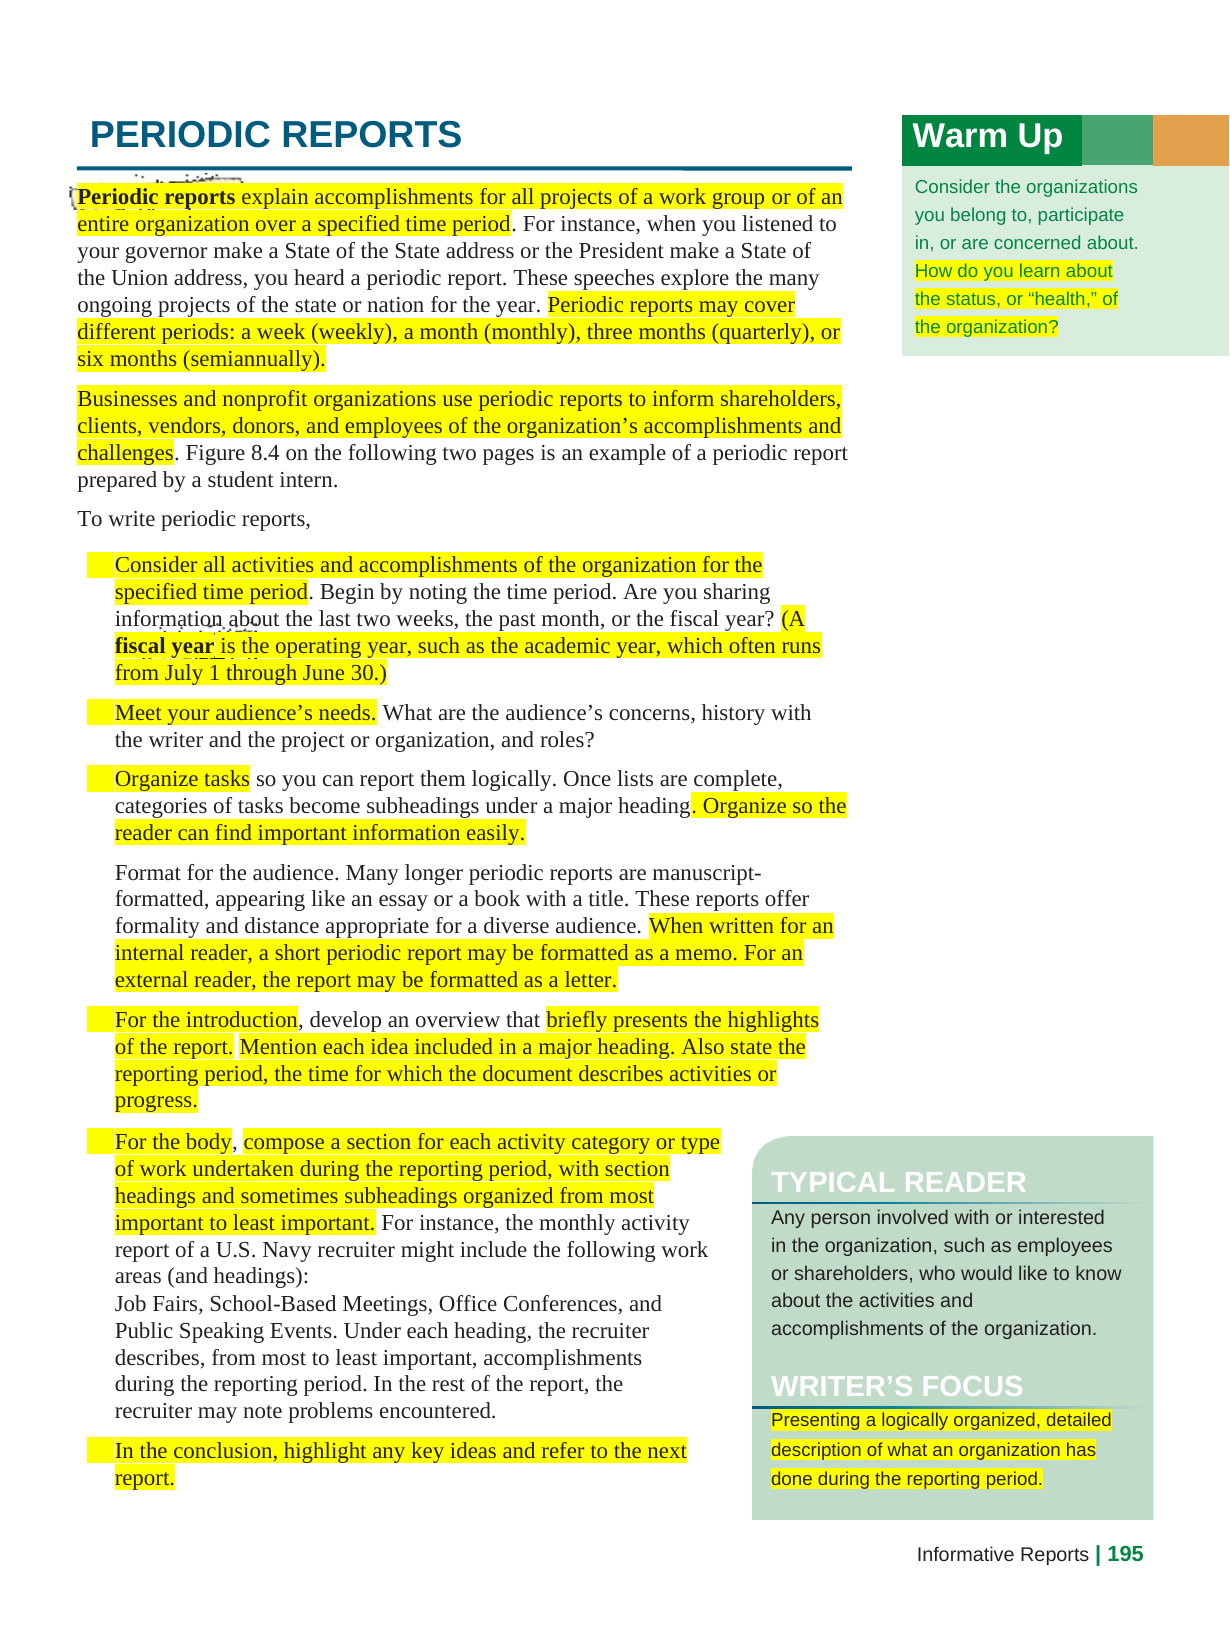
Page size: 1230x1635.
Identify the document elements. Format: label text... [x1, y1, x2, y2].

list Consider all activities and accomplishments of the organization for the specified time period. Begin by noting the time period. Are you sharing information about the last two weeks, the past month, or the fiscal year? (A fiscal year is the operating year, such as the academic year, which often runs from July 1 through June 30.) [87, 552, 842, 685]
list Meet your audience’s needs. What are the audience’s concerns, history with the writer and the project or organization, and roles? [87, 699, 825, 752]
picture [893, 106, 1230, 364]
list Organize tasks so you can report them logically. Once lists are complete, categories of tasks become subheadings under a major heading. Organize so the reader can find important information easily. [87, 765, 850, 845]
text TYPICAL READER [771, 1165, 1152, 1199]
text Informative Reports | 195 [917, 1540, 1152, 1566]
text WRITER’S FOCUS [771, 1368, 1152, 1402]
picture [743, 1128, 1161, 1528]
text PERIODIC REPORTS Warm Up [89, 112, 1152, 156]
list For the body, compose a section for each activity category or type of work undertaken during the reporting period, with section headings and sometimes subheadings organized from most important to least important. For instance, the monthly activity report of a U.S. Navy recruiter might include the following work areas (and headings): [87, 1128, 721, 1289]
text Periodic reports explain accomplishments for all projects of a work group or of an entire organization over a specified time period. For instance, when you listened to your governor make a State of the State address or the President make a State of the Union address, you heard a periodic report. These speeches explore the many ongoing projects of the state or nation for the year. Periodic reports may cover different periods: a week (weekly), a month (monthly), three months (quarterly), or six months (semiannually). [77, 183, 846, 372]
text To write periodic reports, [77, 505, 850, 532]
text Presenting a logically organized, detailed description of what an organization has done during the reporting period. [771, 1409, 1129, 1489]
text Consider the organizations you belong to, participate in, or are concerned about. How do you learn about the status, or “health,” of the organization? [914, 176, 1139, 337]
text Job Fairs, School-Based Meetings, Office Conferences, and Public Speaking Events. Under each heading, the recruiter describes, from most to least important, accomplishments during the reporting period. In the rest of the report, the recruiter may note problems encountered. [114, 1290, 696, 1424]
text Businesses and nonprofit organizations use periodic reports to inform shareholders, clients, vendors, donors, and employees of the organization’s accomplishments and challenges. Figure 8.4 on the following two pages is an example of a periodic report prepared by a student intern. [77, 385, 850, 492]
list For the introduction, develop an overview that briefly presents the highlights of the report. Mention each idea included in a major heading. Also state the reporting period, the time for which the document describes activities or progress. [87, 1006, 837, 1113]
list Format for the audience. Many longer periodic reports are manuscript-formatted, appearing like an essay or a book with a title. These reports offer formality and distance appropriate for a diverse audience. When written for an internal reader, a short periodic report may be formatted as a memo. For an external reader, the report may be formatted as a letter. [87, 859, 846, 992]
text Any person involved with or interested in the organization, such as employees or shareholders, who would like to know about the activities and accomplishments of the organization. [771, 1206, 1123, 1340]
list In the conclusion, highlight any key ideas and refer to the next report. [87, 1437, 694, 1490]
picture [68, 173, 248, 210]
